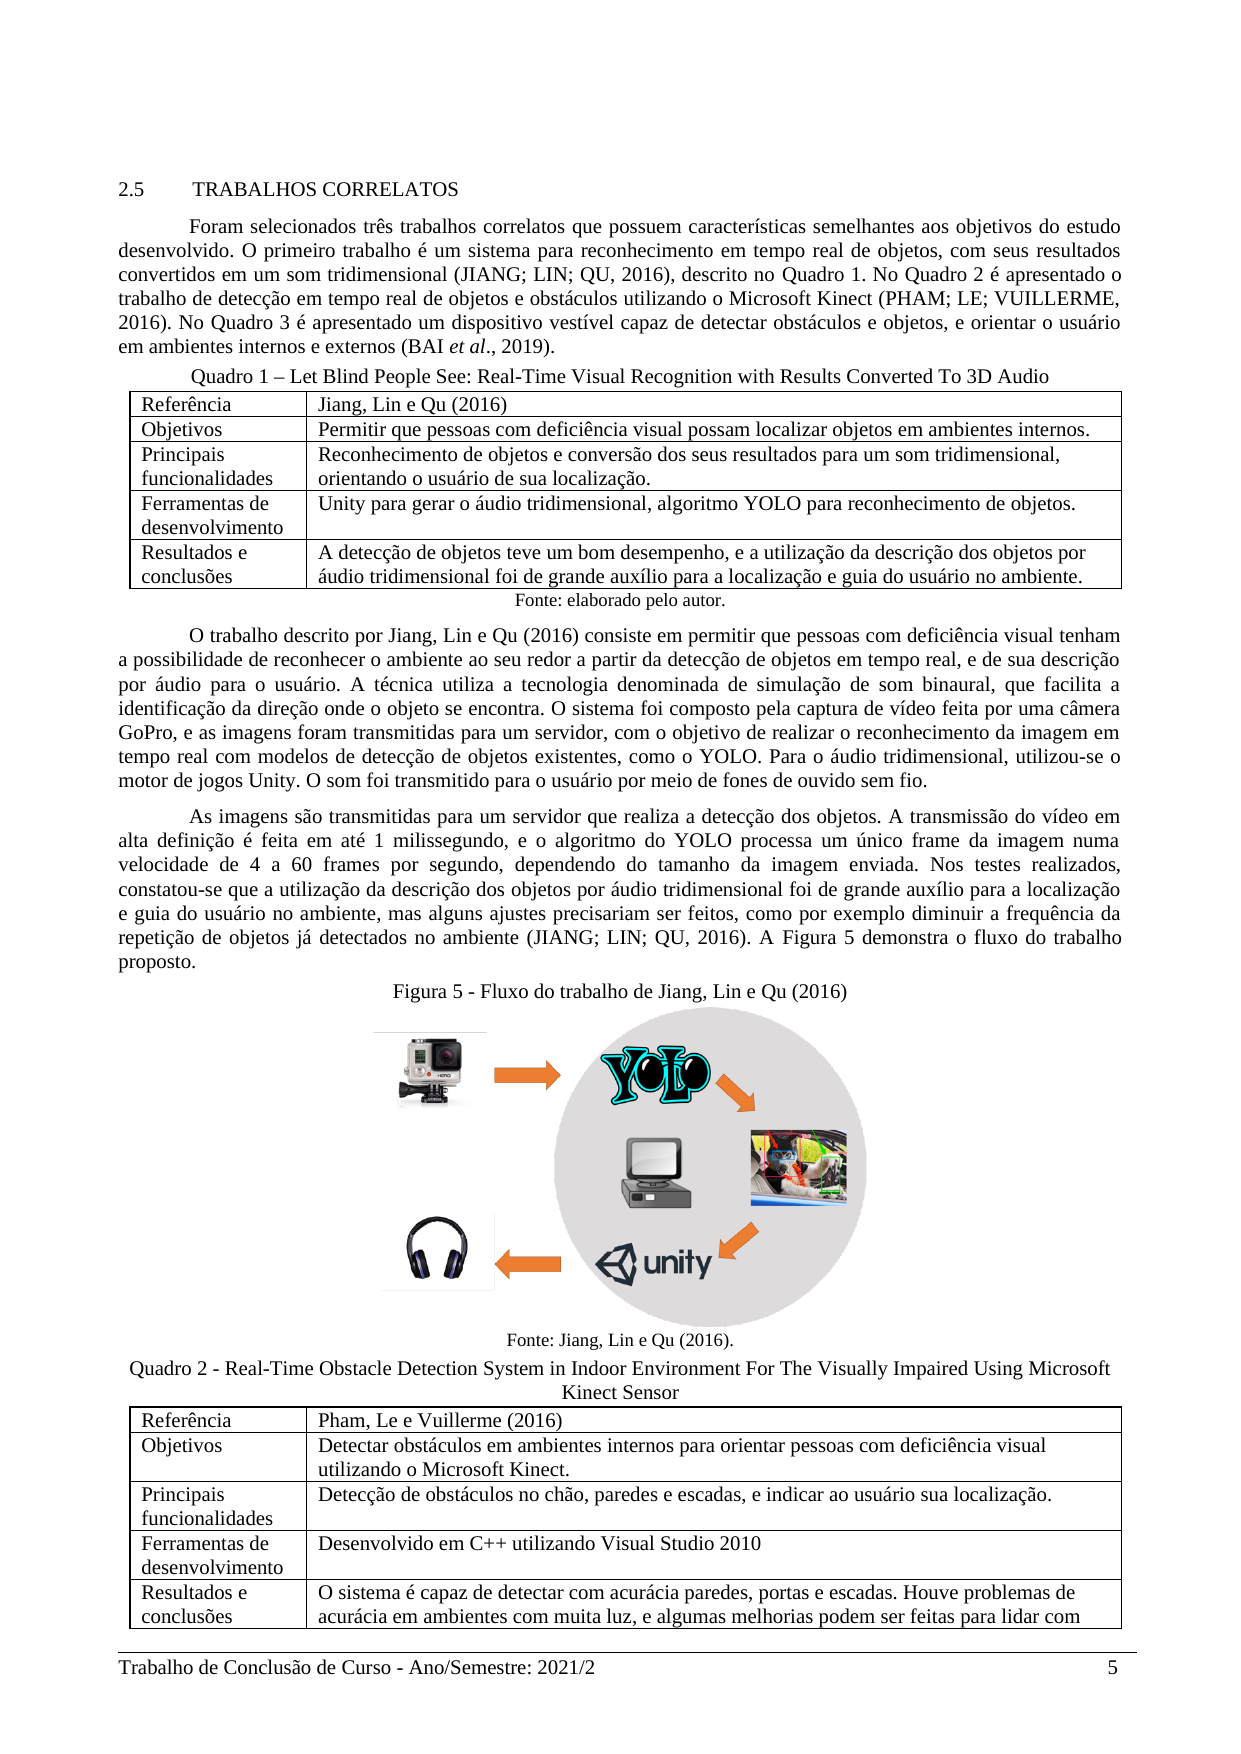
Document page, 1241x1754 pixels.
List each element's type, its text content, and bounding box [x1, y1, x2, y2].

table_header Referência [131, 1408, 306, 1432]
table_cell Ferramentas de desenvolvimento [131, 1531, 306, 1579]
table_cell Unity para gerar o áudio tridimensional, algoritmo YOLO para reconhecimento de objetos. [307, 491, 1121, 539]
text As imagens são transmitidas para um servidor que realiza a detecção dos objetos. A transmissão do vídeo em alta definição é feita em até 1 milissegundo, e o algoritmo do YOLO processa um único frame da imagem numa velocidade de 4 a 60 frames por segundo, dependendo do tamanho da imagem enviada. Nos testes realizados, constatou-se que a utilização da descrição dos objetos por áudio tridimensional foi de grande auxílio para a localização e guia do usuário no ambiente, mas alguns ajustes precisariam ser feitos, como por exemplo diminuir a frequência da repetição de objetos já detectados no ambiente (JIANG; LIN; QU, 2016). A Figura 5 demonstra o fluxo do trabalho proposto. [118, 804, 1122, 973]
text Quadro 1 – Let Blind People See: Real-Time Visual Recognition with Results Converted To 3D Audio [118, 364, 1122, 388]
table_cell Resultados e conclusões [131, 540, 306, 588]
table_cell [131, 1580, 306, 1628]
table_cell Permitir que pessoas com deficiência visual possam localizar objetos em ambientes internos. [307, 417, 1121, 441]
table_cell Principais funcionalidades [131, 442, 306, 490]
table_cell Detectar obstáculos em ambientes internos para orientar pessoas com deficiência visual utilizando o Microsoft Kinect. [307, 1433, 1121, 1481]
text O trabalho descrito por Jiang, Lin e Qu (2016) consiste em permitir que pessoas com deficiência visual tenham a possibilidade de reconhecer o ambiente ao seu redor a partir da detecção de objetos em tempo real, e de sua descrição por áudio para o usuário. A técnica utiliza a tecnologia denominada de simulação de som binaural, que facilita a identificação da direção onde o objeto se encontra. O sistema foi composto pela captura de vídeo feita por uma câmera GoPro, e as imagens foram transmitidas para um servidor, com o objetivo de realizar o reconhecimento da imagem em tempo real com modelos de detecção de objetos existentes, como o YOLO. Para o áudio tridimensional, utilizou-se o motor de jogos Unity. O som foi transmitido para o usuário por meio de fones de ouvido sem fio. [118, 623, 1122, 792]
table_cell Objetivos [131, 1433, 306, 1481]
table_cell Objetivos [131, 417, 306, 441]
table_header Pham, Le e Vuillerme (2016) [307, 1408, 1121, 1432]
picture [373, 1007, 867, 1327]
table_header Referência [131, 392, 306, 416]
table_cell Desenvolvido em C++ utilizando Visual Studio 2010 [307, 1531, 1121, 1579]
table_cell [307, 1580, 1121, 1628]
text Foram selecionados três trabalhos correlatos que possuem características semelhantes aos objetivos do estudo desenvolvido. O primeiro trabalho é um sistema para reconhecimento em tempo real de objetos, com seus resultados convertidos em um som tridimensional (JIANG; LIN; QU, 2016), descrito no Quadro 1. No Quadro 2 é apresentado o trabalho de detecção em tempo real de objetos e obstáculos utilizando o Microsoft Kinect (PHAM; LE; VUILLERME, 2016). No Quadro 3 é apresentado um dispositivo vestível capaz de detectar obstáculos e objetos, e orientar o usuário em ambientes internos e externos (BAI et al., 2019). [118, 214, 1122, 358]
table_cell Ferramentas de desenvolvimento [131, 491, 306, 539]
table_cell Principais funcionalidades [131, 1482, 306, 1530]
table_header Jiang, Lin e Qu (2016) [307, 392, 1121, 416]
subtitle TRABALHOS CORRELATOS [118, 177, 1122, 201]
table_cell A detecção de objetos teve um bom desempenho, e a utilização da descrição dos objetos por áudio tridimensional foi de grande auxílio para a localização e guia do usuário no ambiente. [307, 540, 1121, 588]
text Quadro 2 - Real-Time Obstacle Detection System in Indoor Environment For The Visually Impaired Using Microsoft Kinect Sensor [118, 1356, 1122, 1404]
table_cell Detecção de obstáculos no chão, paredes e escadas, e indicar ao usuário sua localização. [307, 1482, 1121, 1530]
table_cell Reconhecimento de objetos e conversão dos seus resultados para um som tridimensional, orientando o usuário de sua localização. [307, 442, 1121, 490]
text Fonte: Jiang, Lin e Qu (2016). [118, 1328, 1122, 1350]
text Fonte: elaborado pelo autor. [118, 589, 1122, 611]
